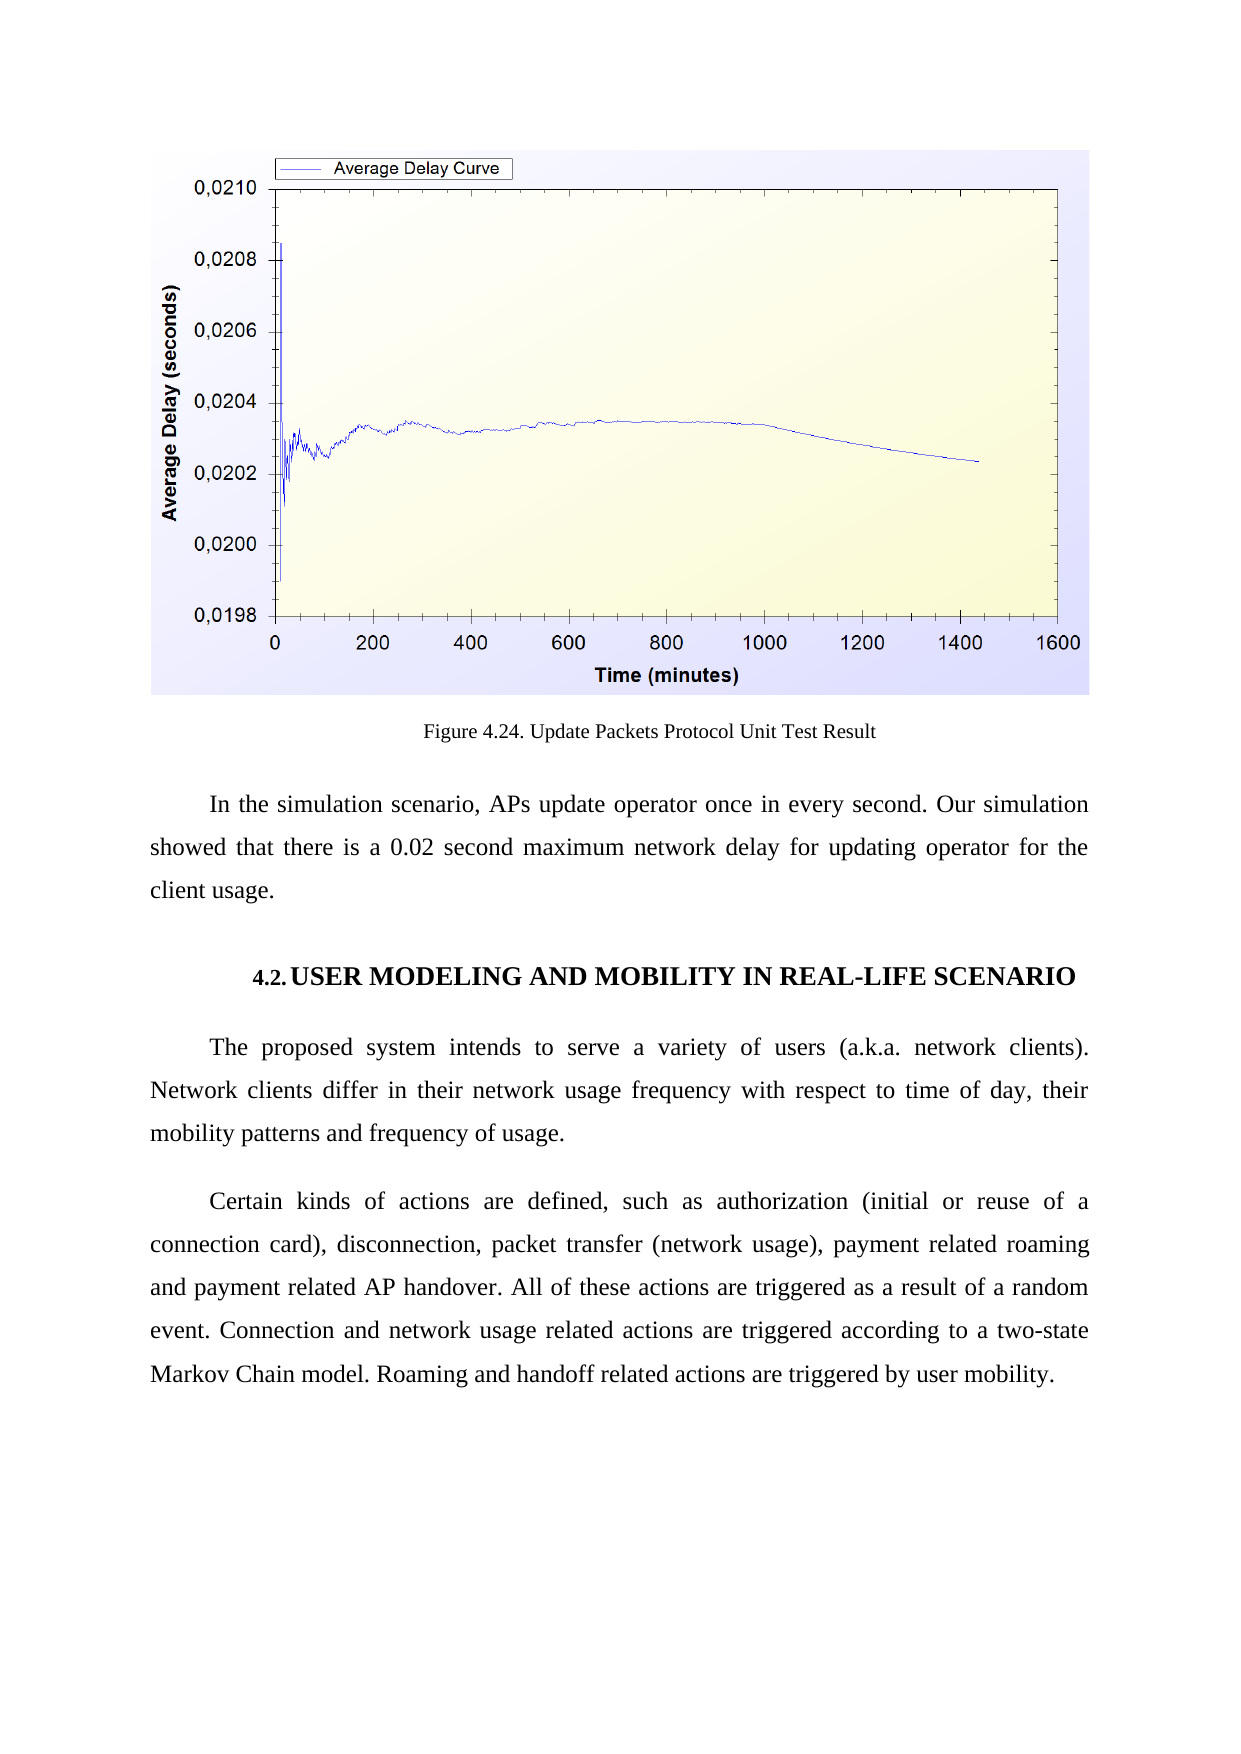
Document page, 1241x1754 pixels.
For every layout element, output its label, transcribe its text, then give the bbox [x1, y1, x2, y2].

text In the simulation scenario, APs update operator once in every second. Our simulation showed that there is a 0.02 second maximum network delay for updating operator for the client usage. [150, 789, 1090, 904]
subtitle USER MODELING AND MOBILITY IN REAL-LIFE SCENARIO [239, 960, 1090, 991]
text The proposed system intends to serve a variety of users (a.k.a. network clients). Network clients differ in their network usage frequency with respect to time of day, their mobility patterns and frequency of usage. [150, 1032, 1090, 1147]
text Certain kinds of actions are defined, such as authorization (initial or reuse of a connection card), disconnection, packet transfer (network usage), payment related roaming and payment related AP handover. All of these actions are triggered as a result of a random event. Connection and network usage related actions are triggered according to a two-state Markov Chain model. Roaming and handoff related actions are triggered by user mobility. [150, 1186, 1090, 1387]
picture [151, 150, 1090, 695]
